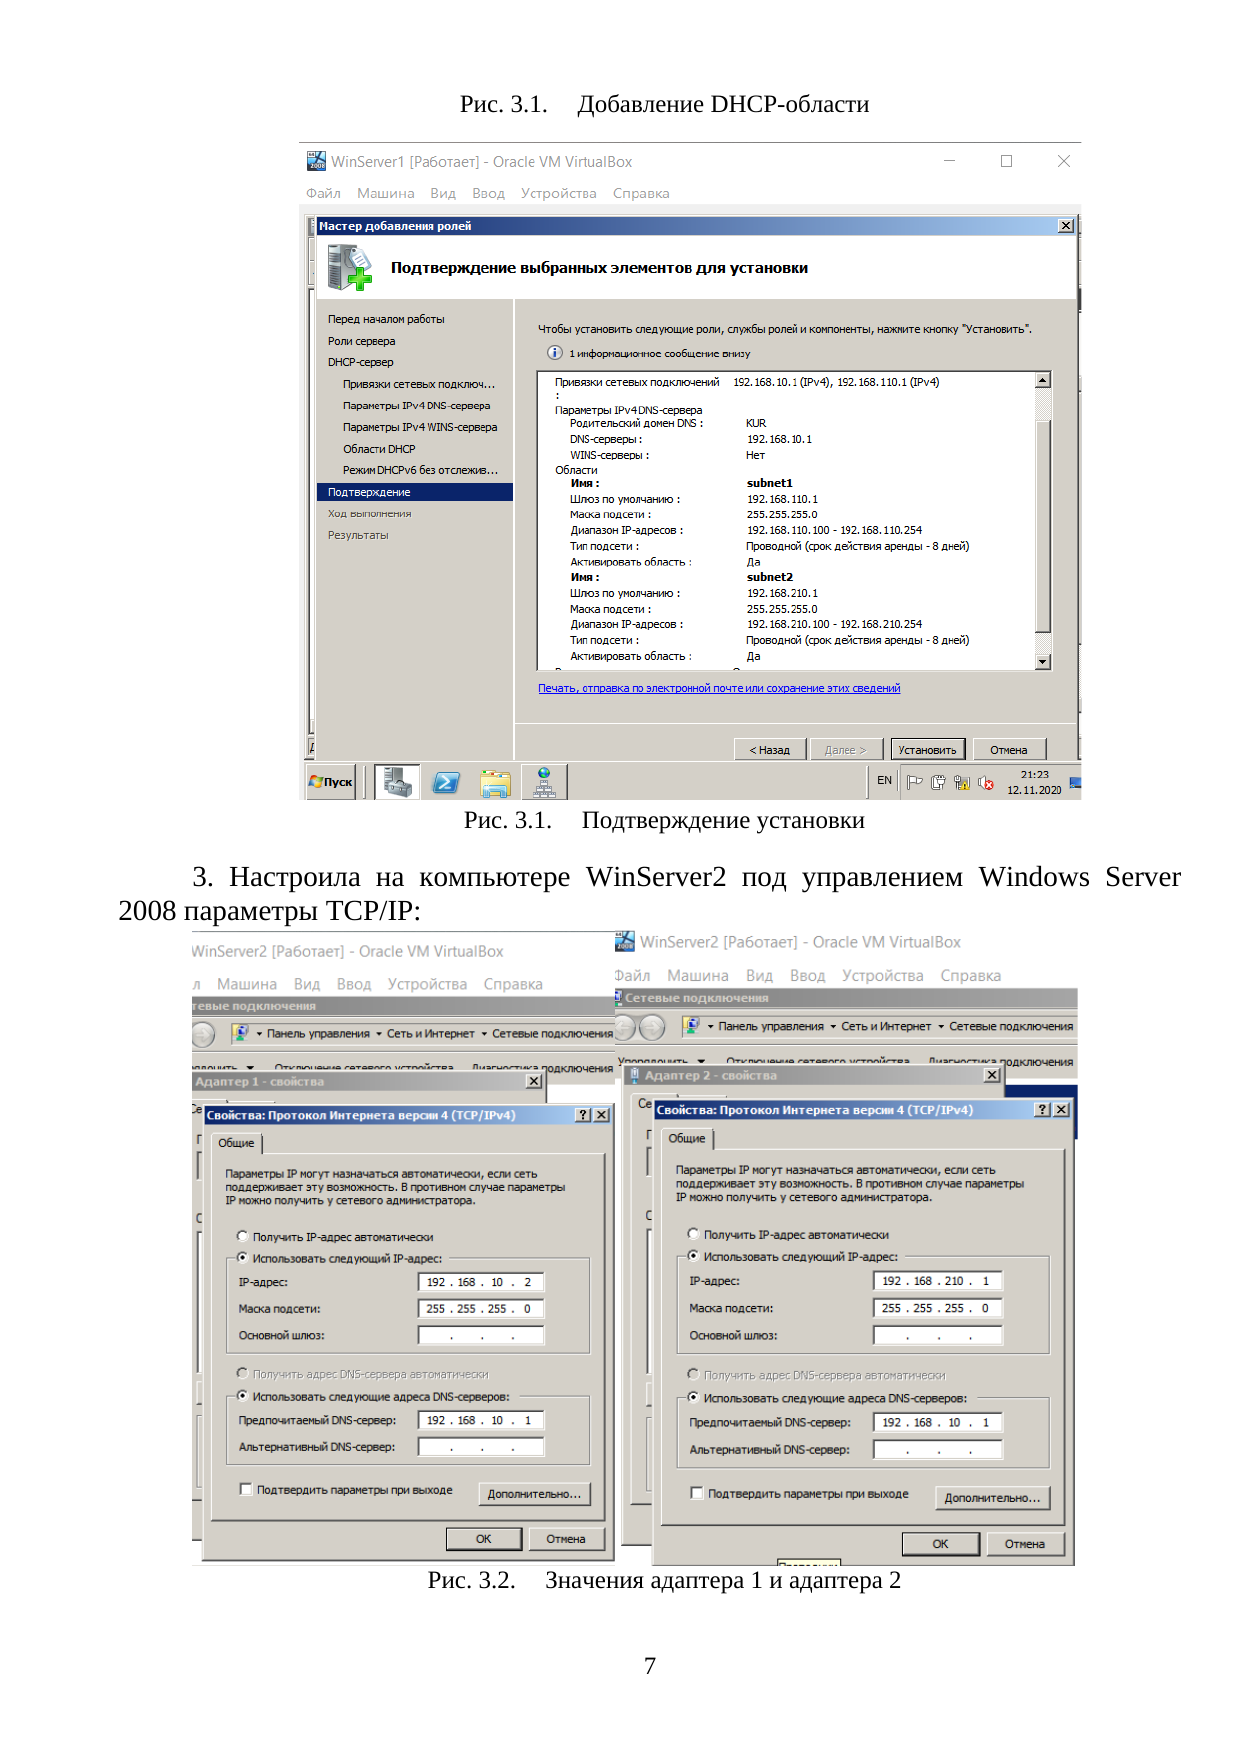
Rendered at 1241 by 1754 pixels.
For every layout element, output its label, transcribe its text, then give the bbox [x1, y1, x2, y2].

text Добавление DHCP-области [118, 89, 1181, 117]
picture [299, 142, 1082, 800]
text Подтверждение установки [118, 806, 1181, 834]
text Значения адаптера 1 и адаптера 2 [118, 1565, 1181, 1594]
picture [192, 926, 1078, 1566]
list 3. Настроила на компьютере WinServer2 под управлением Windows Server 2008 параметры TCP/IP: [118, 859, 1181, 926]
